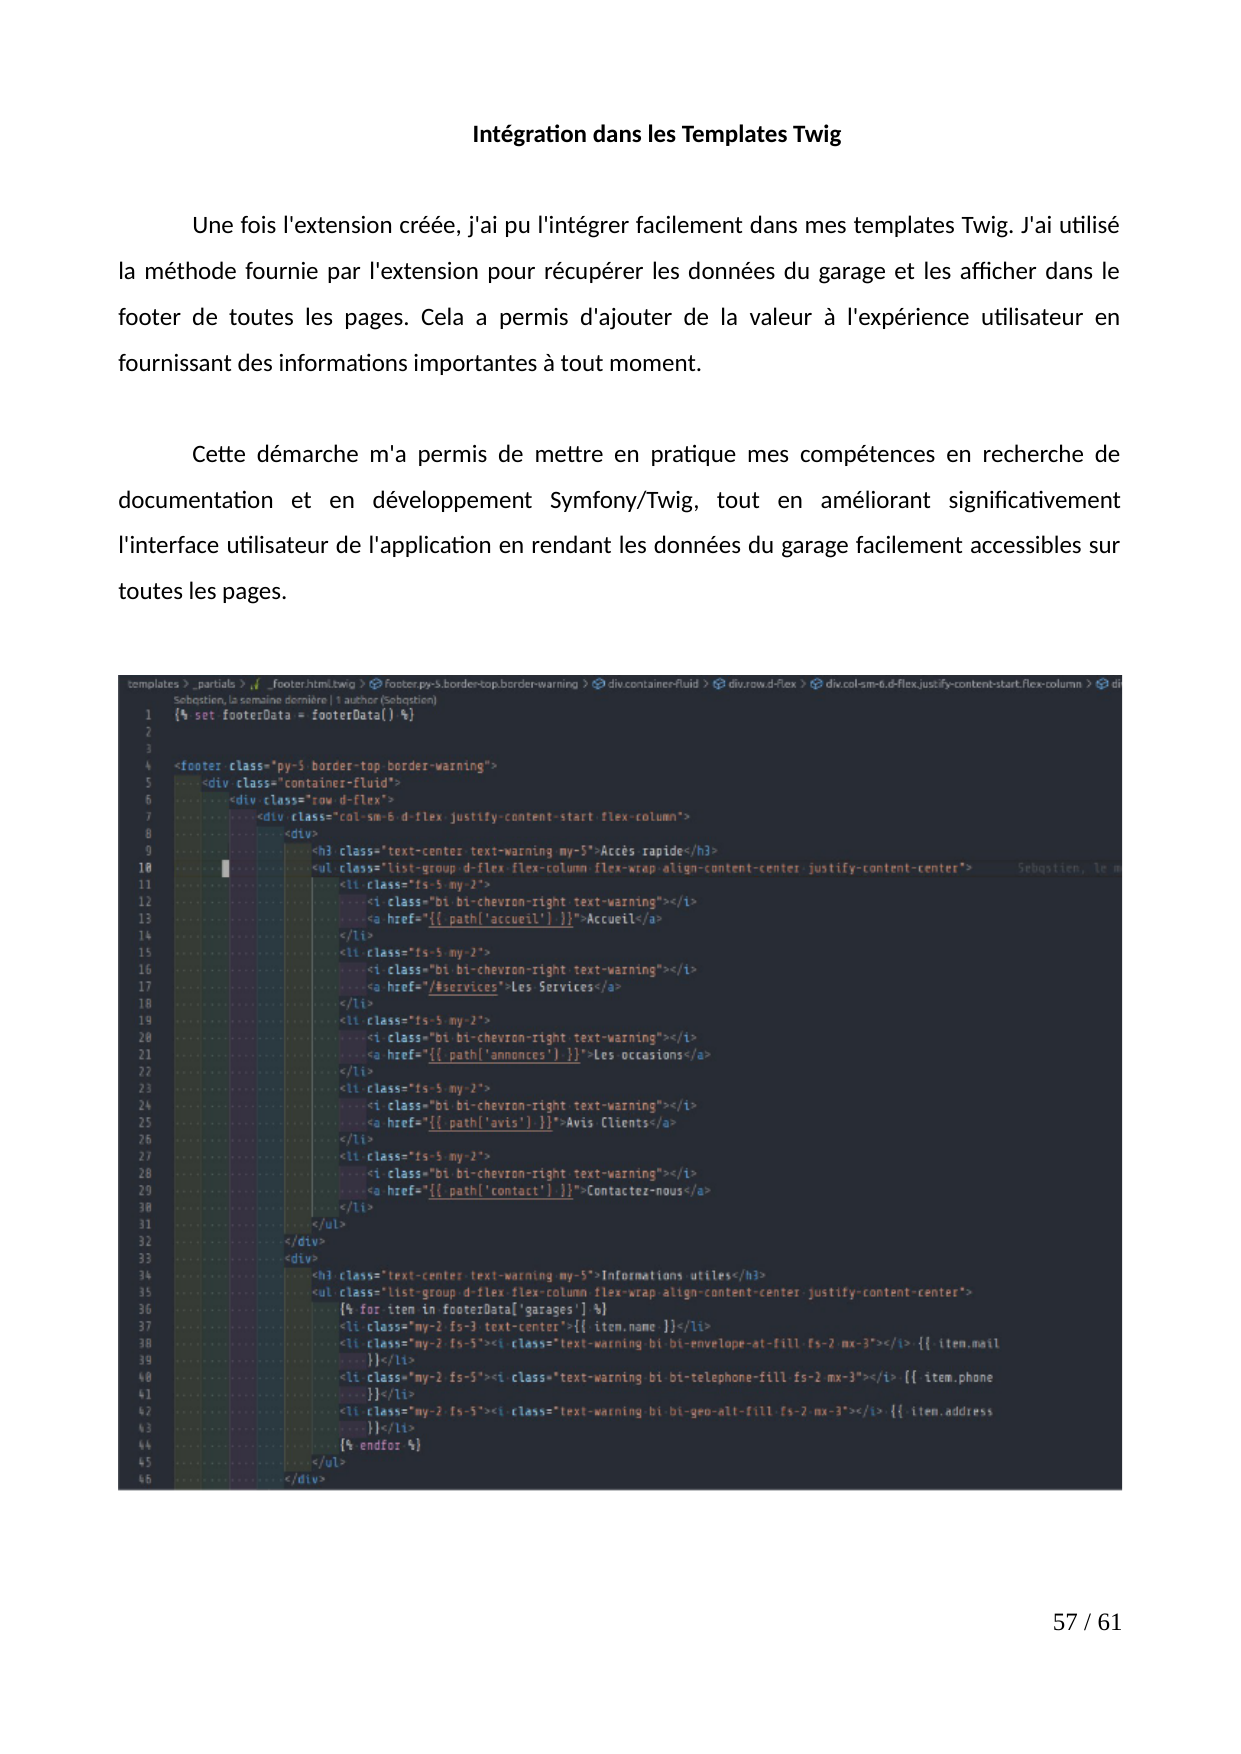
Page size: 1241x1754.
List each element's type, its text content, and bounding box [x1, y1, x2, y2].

text Une fois l'extension créée, j'ai pu l'intégrer facilement dans mes templates Twig. J'ai utilisé la méthode fournie par l'extension pour récupérer les données du garage et les afficher dans le footer de toutes les pages. Cela a permis d'ajouter de la valeur à l'expérience utilisateur en fournissant des informations importantes à tout moment. [118, 209, 1122, 377]
picture [118, 675, 1123, 1492]
text Intégration dans les Templates Twig [118, 118, 1122, 149]
text Cette démarche m'a permis de mettre en pratique mes compétences en recherche de documentation et en développement Symfony/Twig, tout en améliorant significativement l'interface utilisateur de l'application en rendant les données du garage facilement accessibles sur toutes les pages. [118, 438, 1122, 606]
